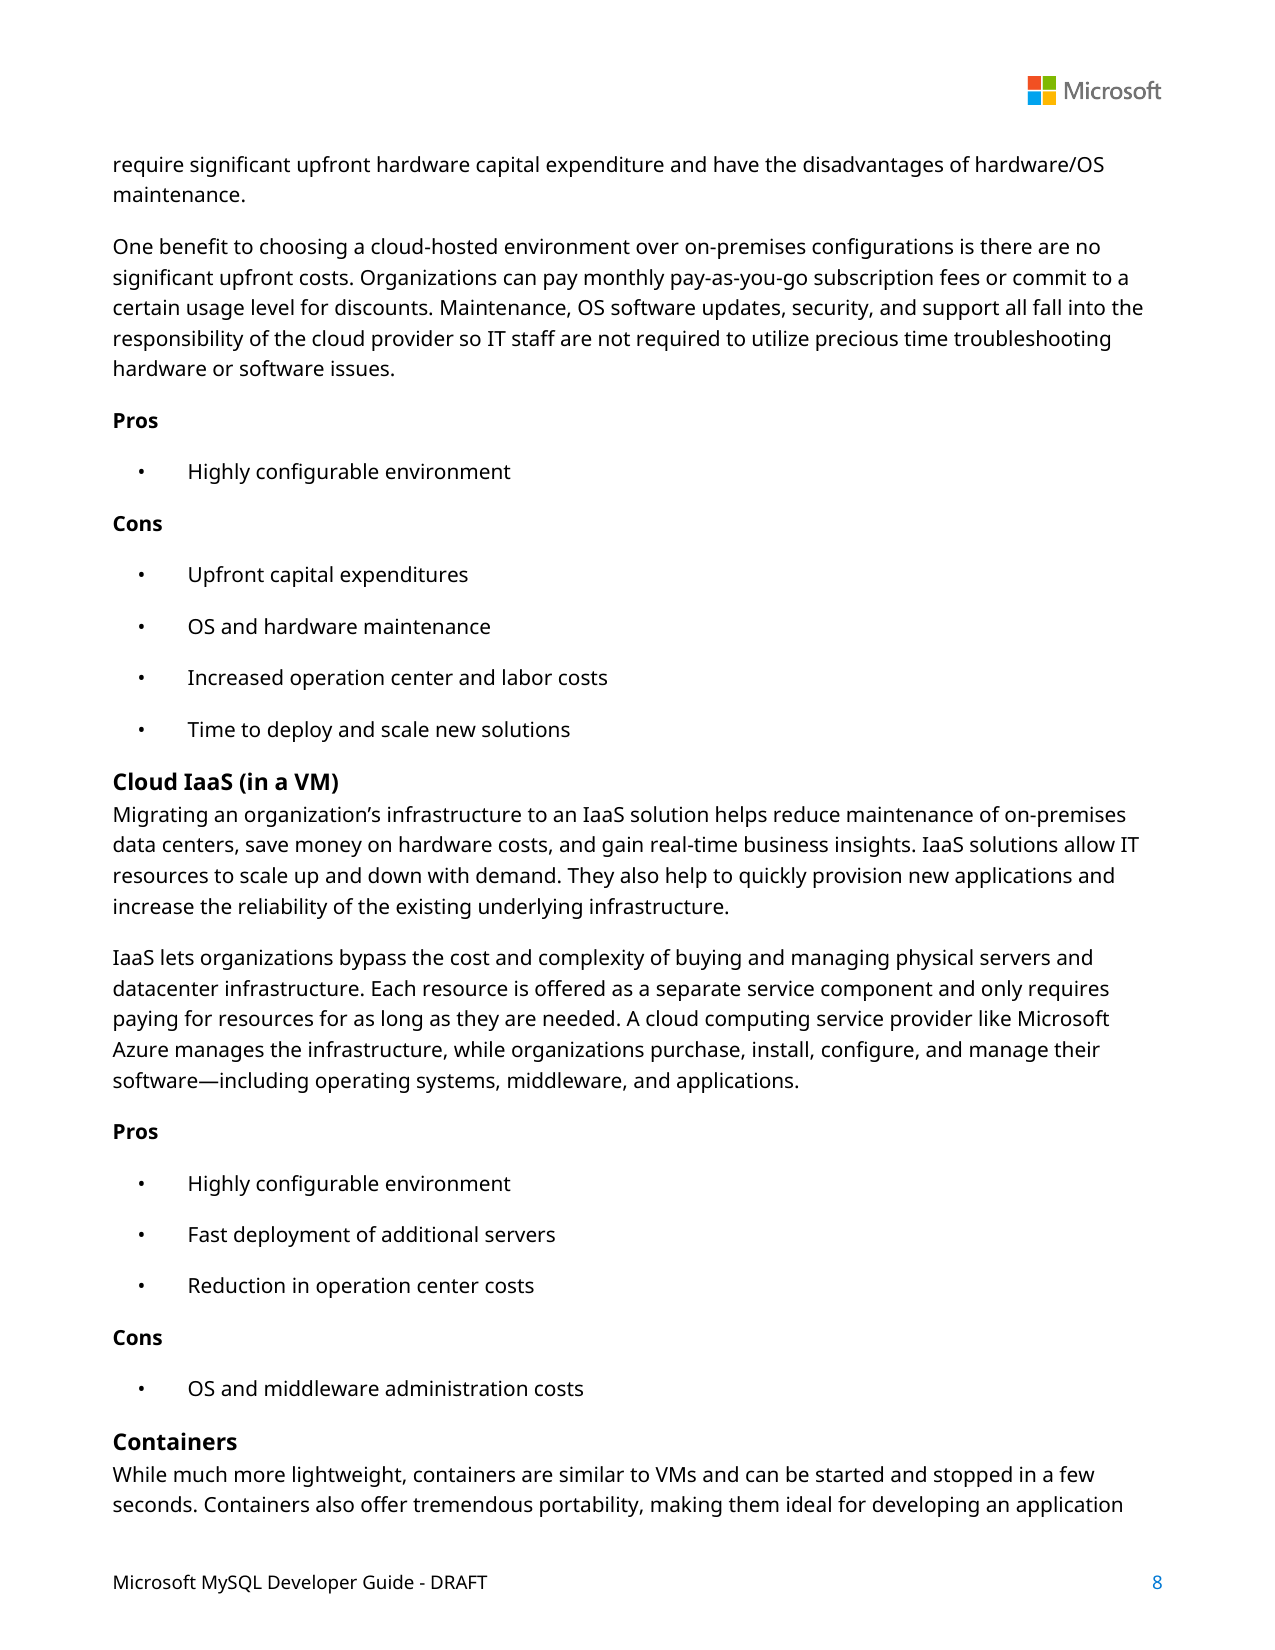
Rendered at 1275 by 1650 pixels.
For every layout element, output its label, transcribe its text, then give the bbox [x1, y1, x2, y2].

text Cons [112, 1323, 1162, 1352]
list Reduction in operation center costs [137, 1272, 1162, 1300]
text Pros [112, 406, 1162, 434]
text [112, 1460, 1162, 1519]
list Increased operation center and labor costs [137, 663, 1162, 692]
list Fast deployment of additional servers [137, 1220, 1162, 1249]
subtitle Containers [112, 1426, 1162, 1457]
text One benefit to choosing a cloud-hosted environment over on-premises configurations is there are no significant upfront costs. Organizations can pay monthly pay-as-you-go subscription fees or commit to a certain usage level for discounts. Maintenance, OS software updates, security, and support all fall into the responsibility of the cloud provider so IT staff are not required to utilize precious time troubleshooting hardware or software issues. [112, 232, 1162, 383]
list OS and hardware maintenance [137, 612, 1162, 640]
text Pros [112, 1117, 1162, 1146]
subtitle Cloud IaaS (in a VM) [112, 766, 1162, 797]
list Time to deploy and scale new solutions [137, 715, 1162, 743]
list OS and middleware administration costs [137, 1374, 1162, 1403]
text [112, 150, 1162, 209]
text Migrating an organization’s infrastructure to an IaaS solution helps reduce maintenance of on-premises data centers, save money on hardware costs, and gain real-time business insights. IaaS solutions allow IT resources to scale up and down with demand. They also help to quickly provision new applications and increase the reliability of the existing underlying infrastructure. [112, 800, 1162, 920]
list Upfront capital expenditures [137, 560, 1162, 589]
list Highly configurable environment [137, 457, 1162, 486]
list Highly configurable environment [137, 1169, 1162, 1197]
text IaaS lets organizations bypass the cost and complexity of buying and managing physical servers and datacenter infrastructure. Each resource is offered as a separate service component and only requires paying for resources for as long as they are needed. A cloud computing service provider like Microsoft Azure manages the infrastructure, while organizations purchase, install, configure, and manage their software—including operating systems, middleware, and applications. [112, 943, 1162, 1094]
picture [1026, 75, 1163, 107]
text Cons [112, 509, 1162, 537]
